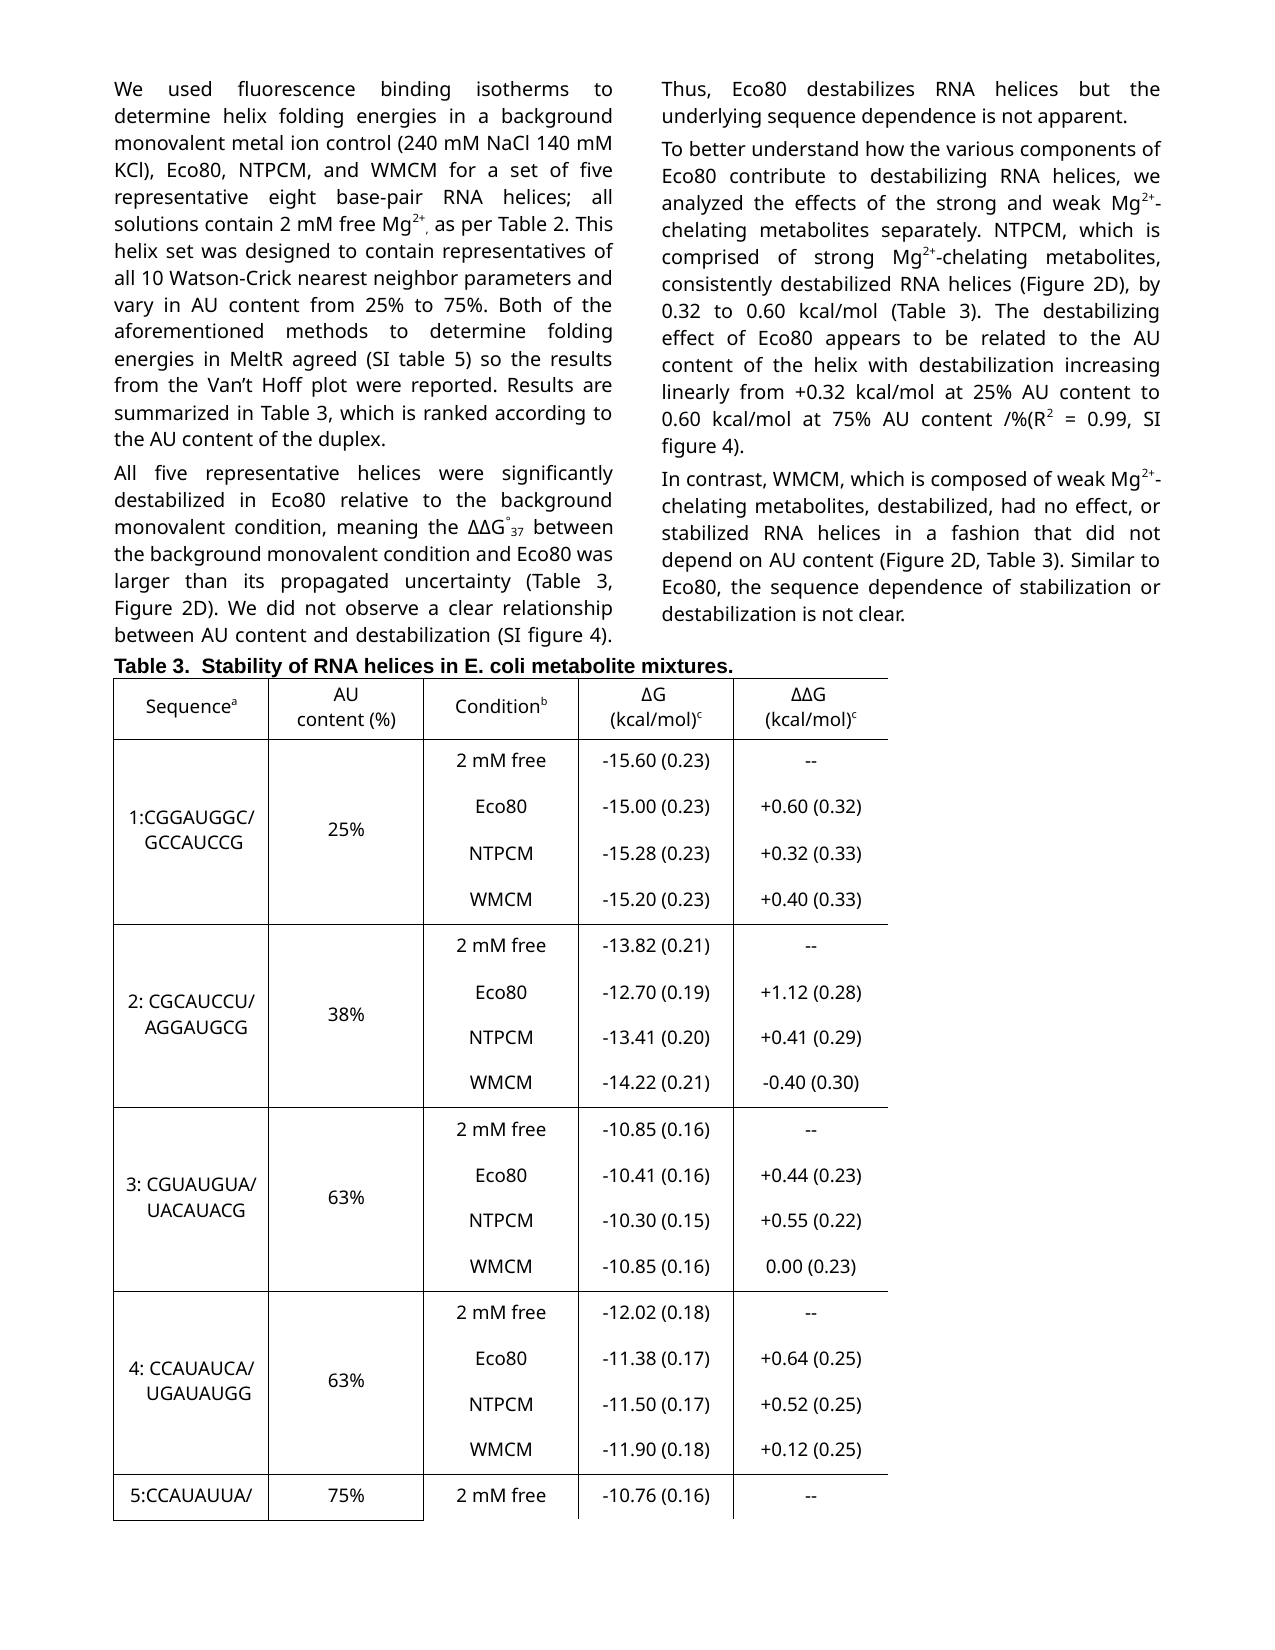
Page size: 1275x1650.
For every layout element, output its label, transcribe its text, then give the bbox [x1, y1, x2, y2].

table_cell -- [734, 1292, 888, 1337]
table_cell +0.40 (0.33) [734, 878, 888, 924]
table_cell 25% [269, 740, 423, 924]
table_cell -- [734, 1475, 888, 1520]
table_cell Eco80 [424, 785, 578, 831]
text We used fluorescence binding isotherms to determine helix folding energies in a background monovalent metal ion control (240 mM NaCl 140 mM KCl), Eco80, NTPCM, and WMCM for a set of five representative eight base-pair RNA helices; all solutions contain 2 mM free Mg2+, as per Table 2. This helix set was designed to contain representatives of all 10 Watson-Crick nearest neighbor parameters and vary in AU content from 25% to 75%. Both of the aforementioned methods to determine folding energies in MeltR agreed (SI table 5) so the results from the Van’t Hoff plot were reported. Results are summarized in Table 3, which is ranked according to the AU content of the duplex. [114, 75, 613, 453]
table_cell -13.41 (0.20) [579, 1017, 733, 1062]
table_cell -- [734, 925, 888, 970]
table_header AU content (%) [269, 679, 423, 738]
table_cell +0.41 (0.29) [734, 1017, 888, 1062]
table_cell NTPCM [424, 831, 578, 877]
table_cell -13.82 (0.21) [579, 925, 733, 970]
table_cell WMCM [424, 1062, 578, 1107]
table_cell -12.70 (0.19) [579, 970, 733, 1017]
table_cell -15.28 (0.23) [579, 831, 733, 877]
table_cell +0.44 (0.23) [734, 1154, 888, 1200]
table_cell +1.12 (0.28) [734, 970, 888, 1017]
table_cell -10.85 (0.16) [579, 1108, 733, 1153]
table_cell 1:CGGAUGGC/ GCCAUCCG [114, 740, 268, 924]
table_cell 75% [269, 1475, 423, 1520]
table_cell 38% [269, 925, 423, 1107]
text All five representative helices were significantly destabilized in Eco80 relative to the background monovalent condition, meaning the ΔΔG°37 between the background monovalent condition and Eco80 was larger than its propagated uncertainty (Table 3, Figure 2D). We did not observe a clear relationship between AU content and destabilization (SI figure 4). Thus, Eco80 destabilizes RNA helices but the underlying sequence dependence is not apparent. [114, 459, 613, 648]
table_cell 0.00 (0.23) [734, 1245, 888, 1291]
table_cell +0.52 (0.25) [734, 1383, 888, 1428]
table_cell +0.64 (0.25) [734, 1337, 888, 1383]
table_cell -15.60 (0.23) [579, 740, 733, 785]
table_header ΔΔG (kcal/mol)c [734, 679, 888, 738]
table_header ΔG (kcal/mol)c [579, 679, 733, 738]
table_cell 4: CCAUAUCA/ UGAUAUGG [114, 1292, 268, 1474]
table_cell -10.30 (0.15) [579, 1200, 733, 1245]
table_cell -- [734, 1108, 888, 1153]
table_cell 2 mM free [424, 1108, 578, 1153]
text To better understand how the various components of Eco80 contribute to destabilizing RNA helices, we analyzed the effects of the strong and weak Mg2+-chelating metabolites separately. NTPCM, which is comprised of strong Mg2+-chelating metabolites, consistently destabilized RNA helices (Figure 2D), by 0.32 to 0.60 kcal/mol (Table 3). The destabilizing effect of Eco80 appears to be related to the AU content of the helix with destabilization increasing linearly from +0.32 kcal/mol at 25% AU content to 0.60 kcal/mol at 75% AU content /%(R2 = 0.99, SI figure 4). [661, 135, 1161, 459]
table_cell WMCM [424, 1429, 578, 1474]
table_cell NTPCM [424, 1017, 578, 1062]
table_cell -15.00 (0.23) [579, 785, 733, 831]
table_cell WMCM [424, 1245, 578, 1291]
table_cell 2 mM free [424, 740, 578, 785]
table_cell 3: CGUAUGUA/ UACAUACG [114, 1108, 268, 1291]
table_cell NTPCM [424, 1383, 578, 1428]
table_cell -11.38 (0.17) [579, 1337, 733, 1383]
table_cell -12.02 (0.18) [579, 1292, 733, 1337]
table_cell WMCM [424, 878, 578, 924]
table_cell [114, 1475, 268, 1520]
table_cell 63% [269, 1292, 423, 1474]
table_cell 2 mM free [424, 1475, 578, 1520]
table_cell Eco80 [424, 970, 578, 1017]
table_cell -0.40 (0.30) [734, 1062, 888, 1107]
table_cell NTPCM [424, 1200, 578, 1245]
table_cell Eco80 [424, 1337, 578, 1383]
table_cell -10.85 (0.16) [579, 1245, 733, 1291]
text All five representative helices were significantly destabilized in Eco80 relative to the background monovalent condition, meaning the ΔΔG°37 between the background monovalent condition and Eco80 was larger than its propagated uncertainty (Table 3, Figure 2D). We did not observe a clear relationship between AU content and destabilization (SI figure 4). Thus, Eco80 destabilizes RNA helices but the underlying sequence dependence is not apparent. [661, 75, 1161, 129]
table_cell -10.41 (0.16) [579, 1154, 733, 1200]
table_cell -15.20 (0.23) [579, 878, 733, 924]
table_cell -10.76 (0.16) [579, 1475, 733, 1520]
table_cell 2: CGCAUCCU/ AGGAUGCG [114, 925, 268, 1107]
table_cell 2 mM free [424, 925, 578, 970]
table_header Conditionb [424, 679, 578, 738]
table_cell +0.60 (0.32) [734, 785, 888, 831]
table_cell 63% [269, 1108, 423, 1291]
title Table 3. Stability of RNA helices in E. coli metabolite mixtures. [114, 654, 1161, 678]
table_cell +0.32 (0.33) [734, 831, 888, 877]
table_cell -- [734, 740, 888, 785]
table_cell 2 mM free [424, 1292, 578, 1337]
table_cell +0.12 (0.25) [734, 1429, 888, 1474]
table_cell -11.50 (0.17) [579, 1383, 733, 1428]
table_cell -14.22 (0.21) [579, 1062, 733, 1107]
table_header Sequencea [114, 679, 268, 738]
text In contrast, WMCM, which is composed of weak Mg2+-chelating metabolites, destabilized, had no effect, or stabilized RNA helices in a fashion that did not depend on AU content (Figure 2D, Table 3). Similar to Eco80, the sequence dependence of stabilization or destabilization is not clear. [661, 465, 1161, 627]
table_cell +0.55 (0.22) [734, 1200, 888, 1245]
table_cell -11.90 (0.18) [579, 1429, 733, 1474]
table_cell Eco80 [424, 1154, 578, 1200]
